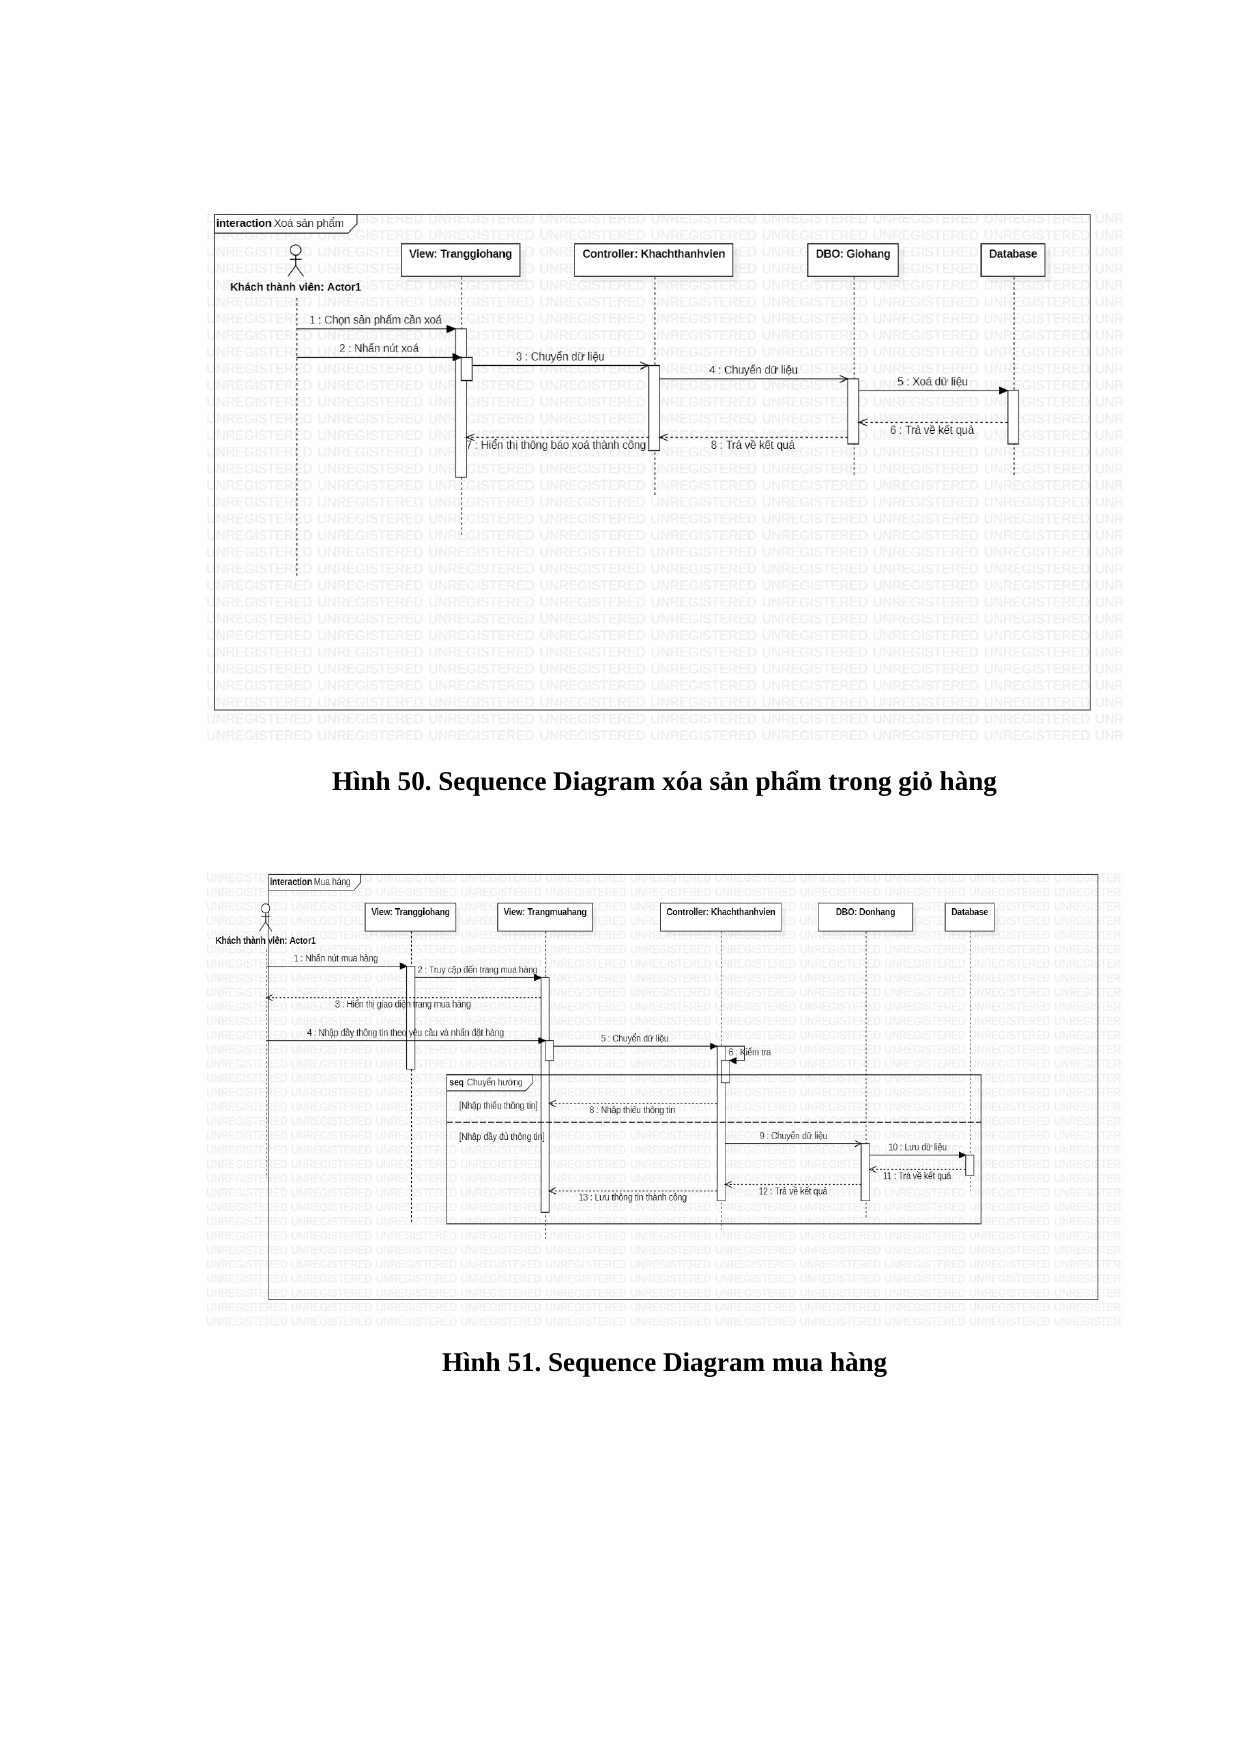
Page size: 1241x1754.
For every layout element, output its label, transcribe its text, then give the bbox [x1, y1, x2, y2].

text Hình 51. Sequence Diagram mua hàng [207, 1347, 1122, 1378]
picture [206, 206, 1123, 743]
picture [206, 867, 1123, 1328]
text Hình 50. Sequence Diagram xóa sản phẩm trong giỏ hàng [207, 766, 1122, 797]
